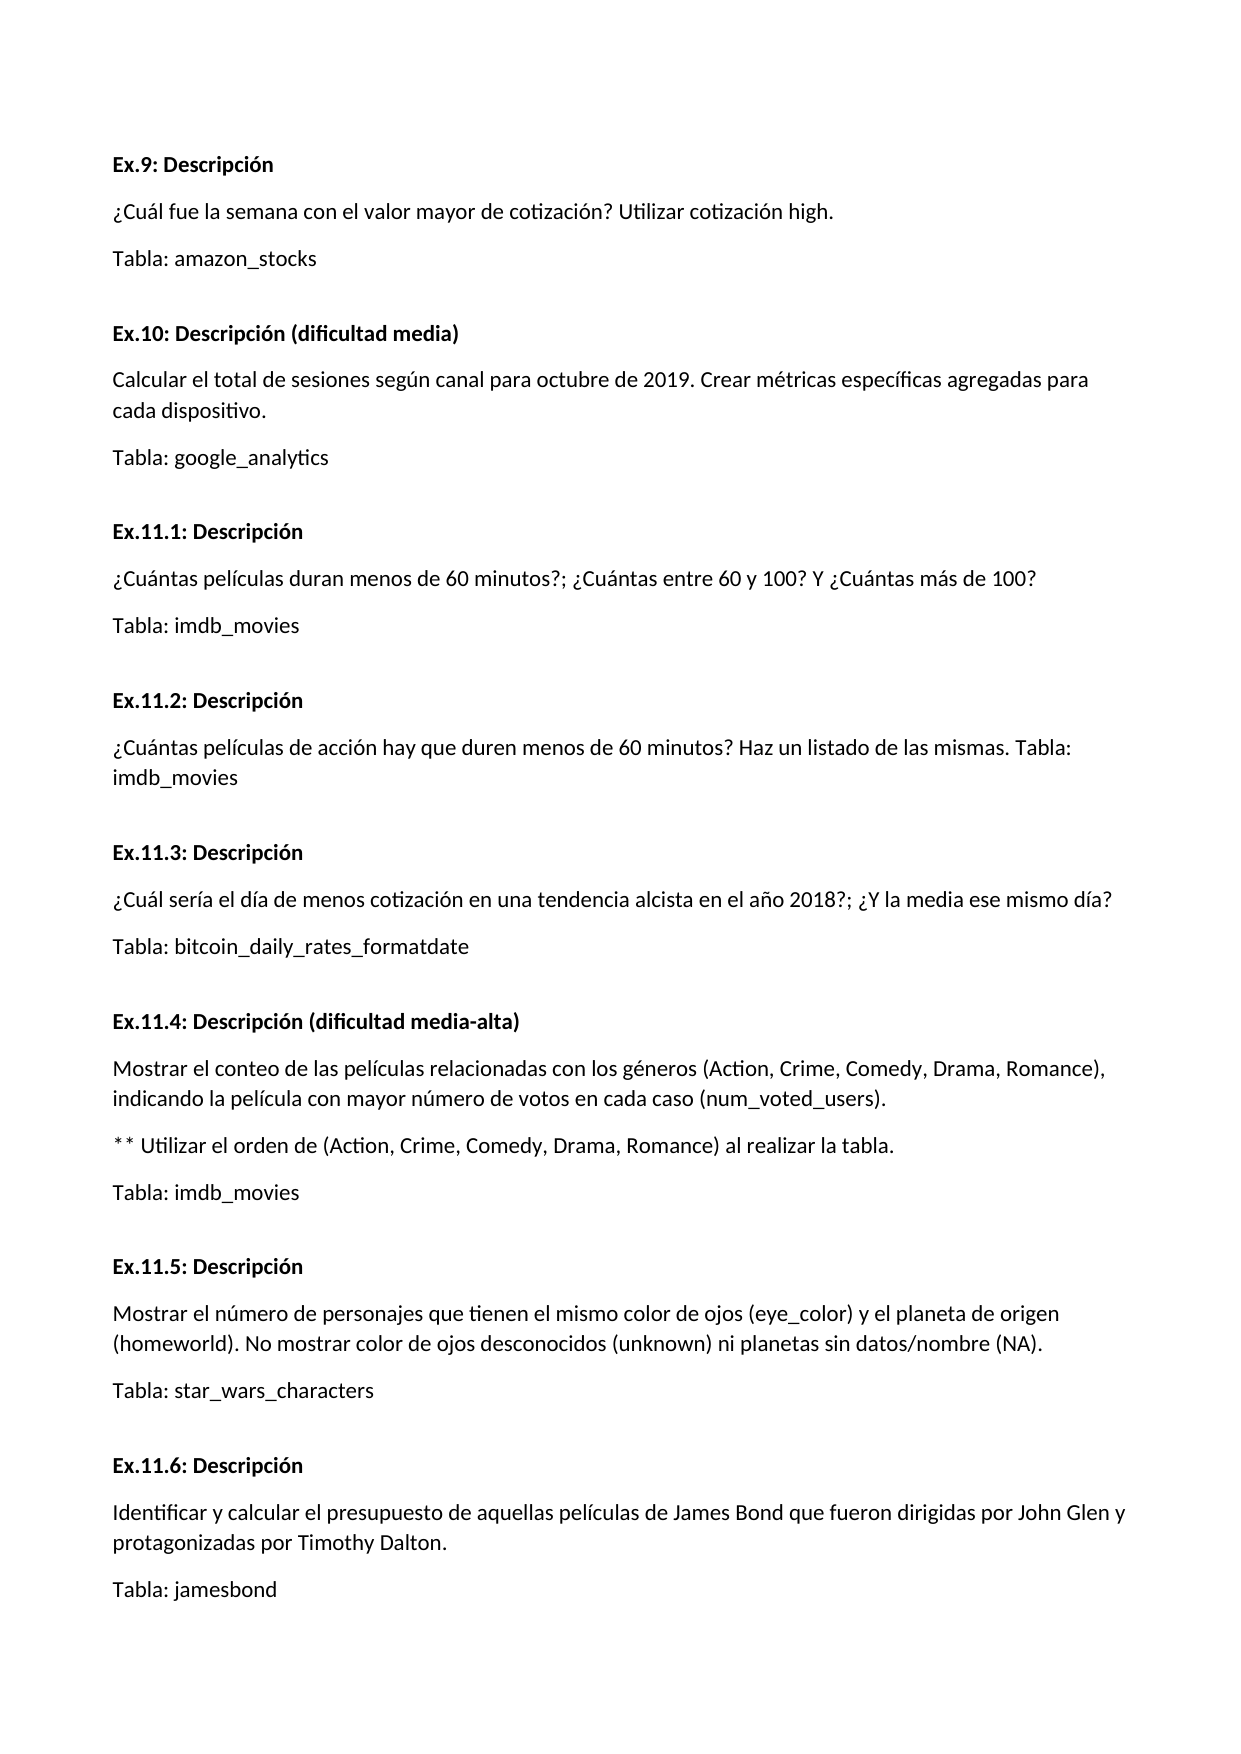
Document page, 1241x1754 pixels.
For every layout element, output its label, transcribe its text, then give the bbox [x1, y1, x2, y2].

text Ex.11.2: Descripción [112, 686, 1128, 714]
text ** Utilizar el orden de (Action, Crime, Comedy, Drama, Romance) al realizar la tabla. [112, 1131, 1128, 1159]
text Tabla: bitcoin_daily_rates_formatdate [112, 932, 1128, 960]
text Ex.11.1: Descripción [112, 517, 1128, 546]
text ¿Cuántas películas duran menos de 60 minutos?; ¿Cuántas entre 60 y 100? Y ¿Cuántas más de 100? [112, 564, 1128, 592]
text ¿Cuál fue la semana con el valor mayor de cotización? Utilizar cotización high. [112, 197, 1128, 225]
text Calcular el total de sesiones según canal para octubre de 2019. Crear métricas específicas agregadas para cada dispositivo. [112, 366, 1128, 424]
text Ex.11.3: Descripción [112, 838, 1128, 866]
text Mostrar el número de personajes que tienen el mismo color de ojos (eye_color) y el planeta de origen (homeworld). No mostrar color de ojos desconocidos (unknown) ni planetas sin datos/nombre (NA). [112, 1299, 1128, 1358]
text Ex.9: Descripción [112, 150, 1128, 178]
text Tabla: imdb_movies [112, 1178, 1128, 1206]
text Tabla: imdb_movies [112, 611, 1128, 639]
text ¿Cuántas películas de acción hay que duren menos de 60 minutos? Haz un listado de las mismas. Tabla: imdb_movies [112, 733, 1128, 791]
text Ex.11.6: Descripción [112, 1451, 1128, 1479]
text Identificar y calcular el presupuesto de aquellas películas de James Bond que fueron dirigidas por John Glen y protagonizadas por Timothy Dalton. [112, 1498, 1128, 1556]
text Tabla: jamesbond [112, 1575, 1128, 1603]
text Tabla: star_wars_characters [112, 1376, 1128, 1404]
text Ex.10: Descripción (dificultad media) [112, 319, 1128, 347]
text Ex.11.4: Descripción (dificultad media-alta) [112, 1007, 1128, 1035]
text Ex.11.5: Descripción [112, 1252, 1128, 1281]
text Mostrar el conteo de las películas relacionadas con los géneros (Action, Crime, Comedy, Drama, Romance), indicando la película con mayor número de votos en cada caso (num_voted_users). [112, 1054, 1128, 1112]
text Tabla: amazon_stocks [112, 244, 1128, 272]
text Tabla: google_analytics [112, 443, 1128, 471]
text ¿Cuál sería el día de menos cotización en una tendencia alcista en el año 2018?; ¿Y la media ese mismo día? [112, 885, 1128, 913]
